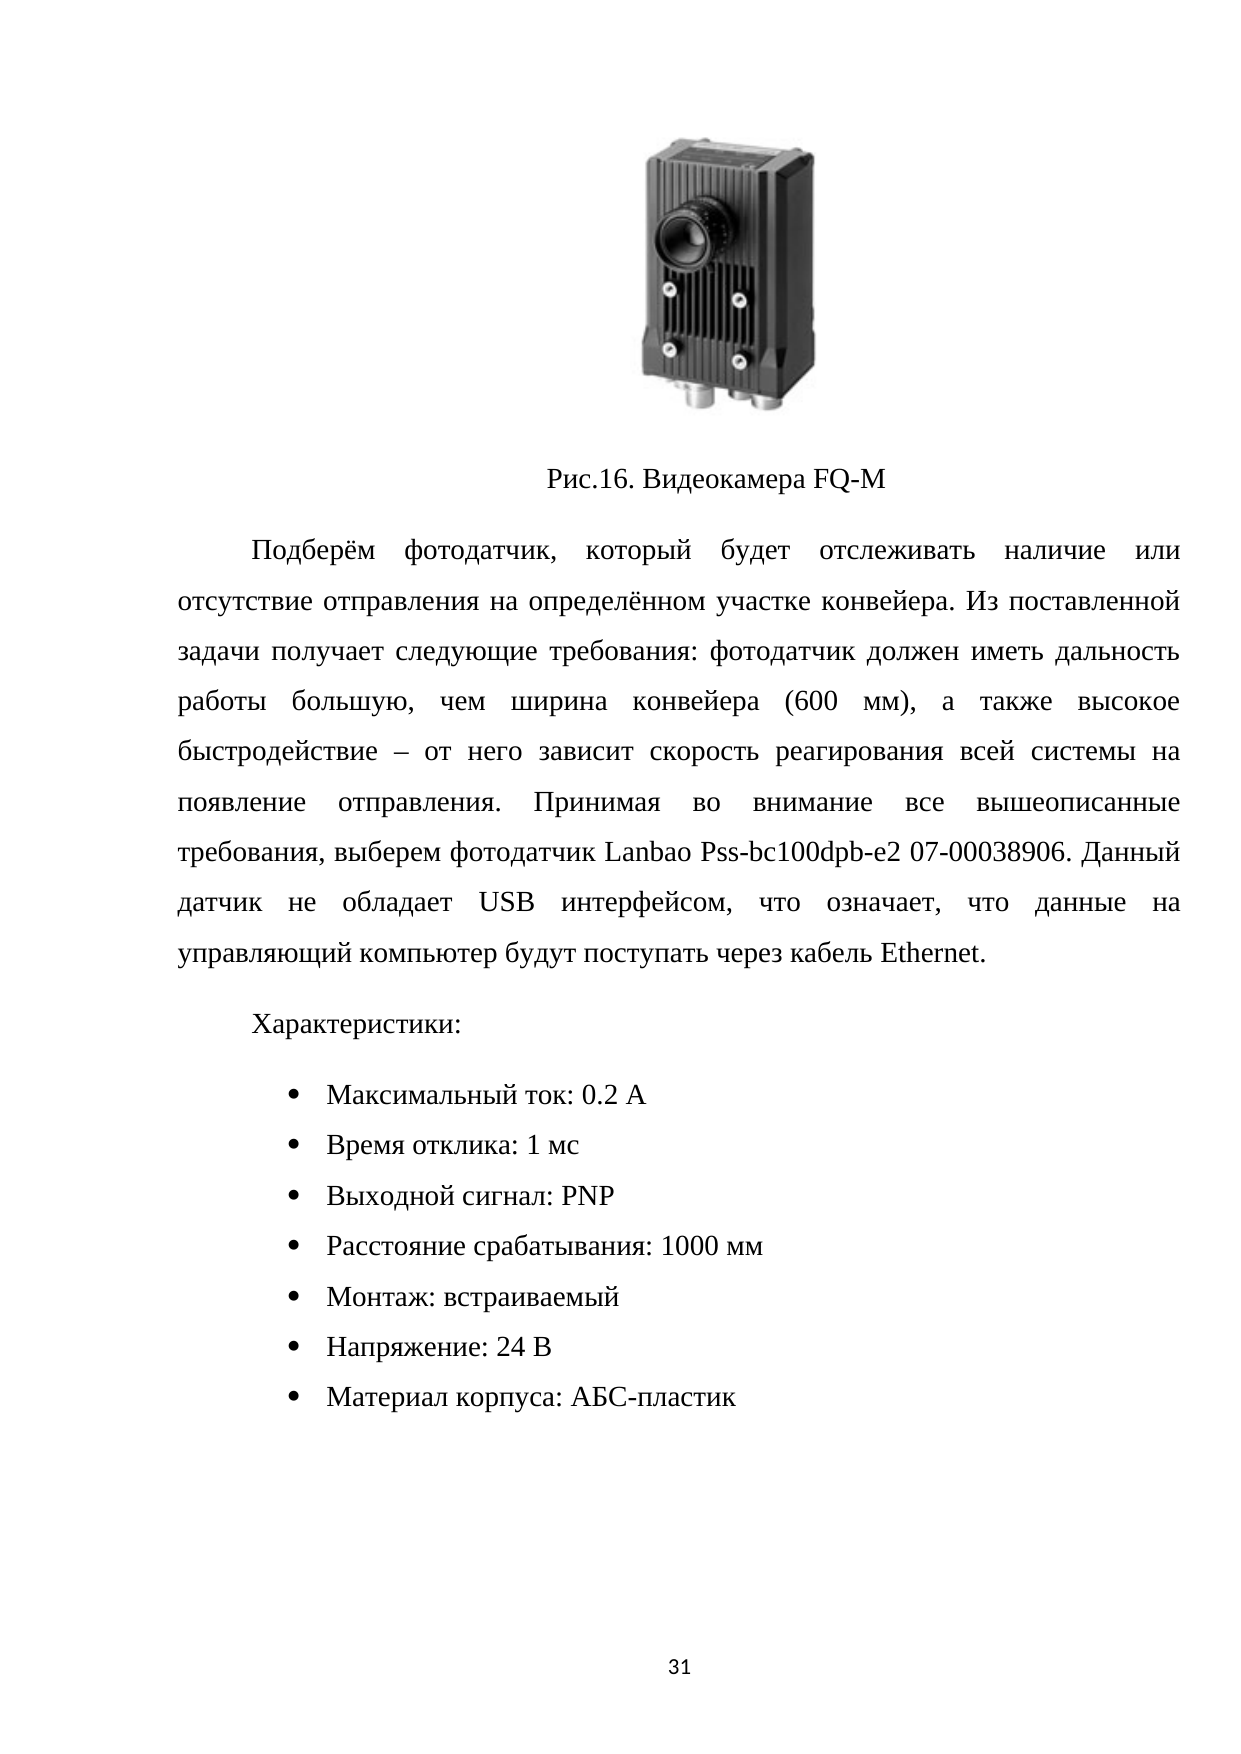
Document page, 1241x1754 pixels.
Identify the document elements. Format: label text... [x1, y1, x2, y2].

text Подберём фотодатчик, который будет отслеживать наличие или отсутствие отправления на определённом участке конвейера. Из поставленной задачи получает следующие требования: фотодатчик должен иметь дальность работы большую, чем ширина конвейера (600 мм), а также высокое быстродействие – от него зависит скорость реагирования всей системы на появление отправления. Принимая во внимание все вышеописанные требования, выберем фотодатчик Lanbao Pss-bc100dpb-e2 07-00038906. Данный датчик не обладает USB интерфейсом, что означает, что данные на управляющий компьютер будут поступать через кабель Ethernet. [177, 532, 1181, 968]
list Время отклика: 1 мс [288, 1127, 1181, 1161]
list Напряжение: 24 В [288, 1329, 1181, 1363]
list Выходной сигнал: PNP [288, 1178, 1181, 1212]
picture [586, 118, 846, 427]
list Максимальный ток: 0.2 А [288, 1077, 1181, 1111]
text Характеристики: [177, 1006, 1181, 1039]
text Рис.16. Видеокамера FQ-M [177, 461, 1181, 495]
list Монтаж: встраиваемый [288, 1279, 1181, 1312]
list Расстояние срабатывания: 1000 мм [288, 1228, 1181, 1262]
list Материал корпуса: АБС-пластик [288, 1379, 1181, 1413]
